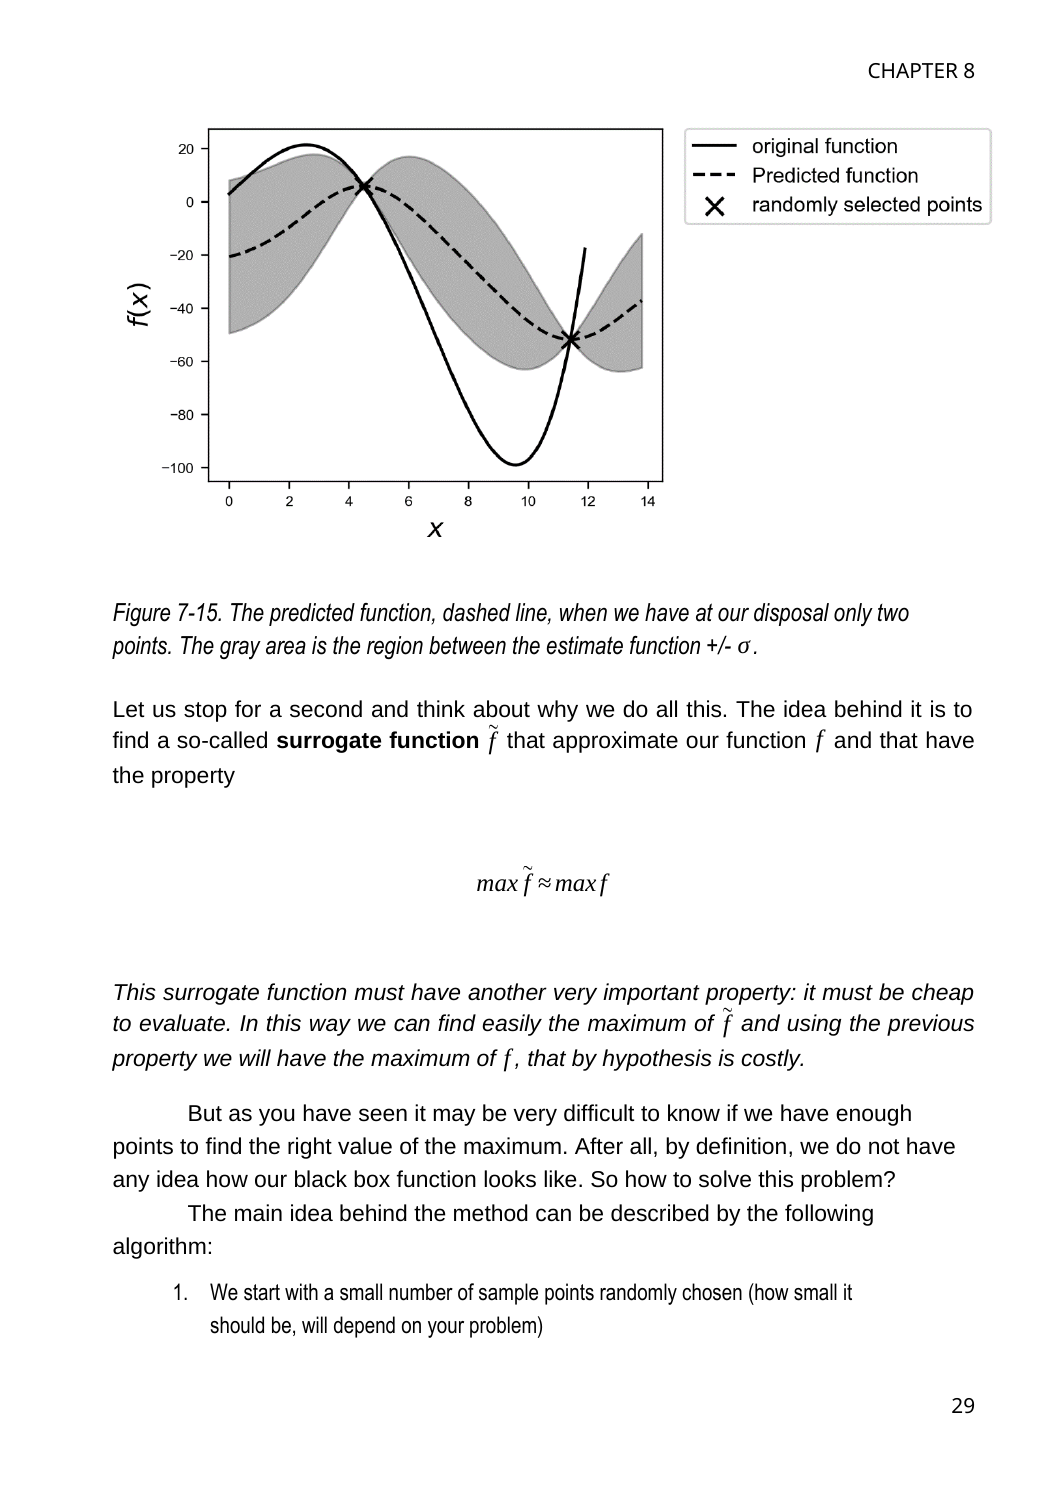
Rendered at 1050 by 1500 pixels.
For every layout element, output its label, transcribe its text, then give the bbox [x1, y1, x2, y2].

text But as you have seen it may be very difficult to know if we have enough points to find the right value of the maximum. After all, by definition, we do not have any idea how our black box function looks like. So how to solve this problem? [112, 1093, 975, 1193]
text Figure 7-15. The predicted function, dashed line, when we have at our disposal only two points. The gray area is the region between the estimate function +/- . [112, 598, 975, 659]
text The main idea behind the method can be described by the following algorithm: [112, 1193, 975, 1259]
text This surrogate function must have another very important property: it must be cheap to evaluate. In this way we can find easily the maximum of and using the previous property we will have the maximum of , that by hypothesis is costly. [112, 972, 975, 1072]
list We start with a small number of sample points randomly chosen (how small it should be, will depend on your problem) [172, 1272, 855, 1339]
picture [112, 112, 1005, 557]
text Let us stop for a second and think about why we do all this. The idea behind it is to find a so-called surrogate function that approximate our function and that have the property [112, 689, 975, 789]
